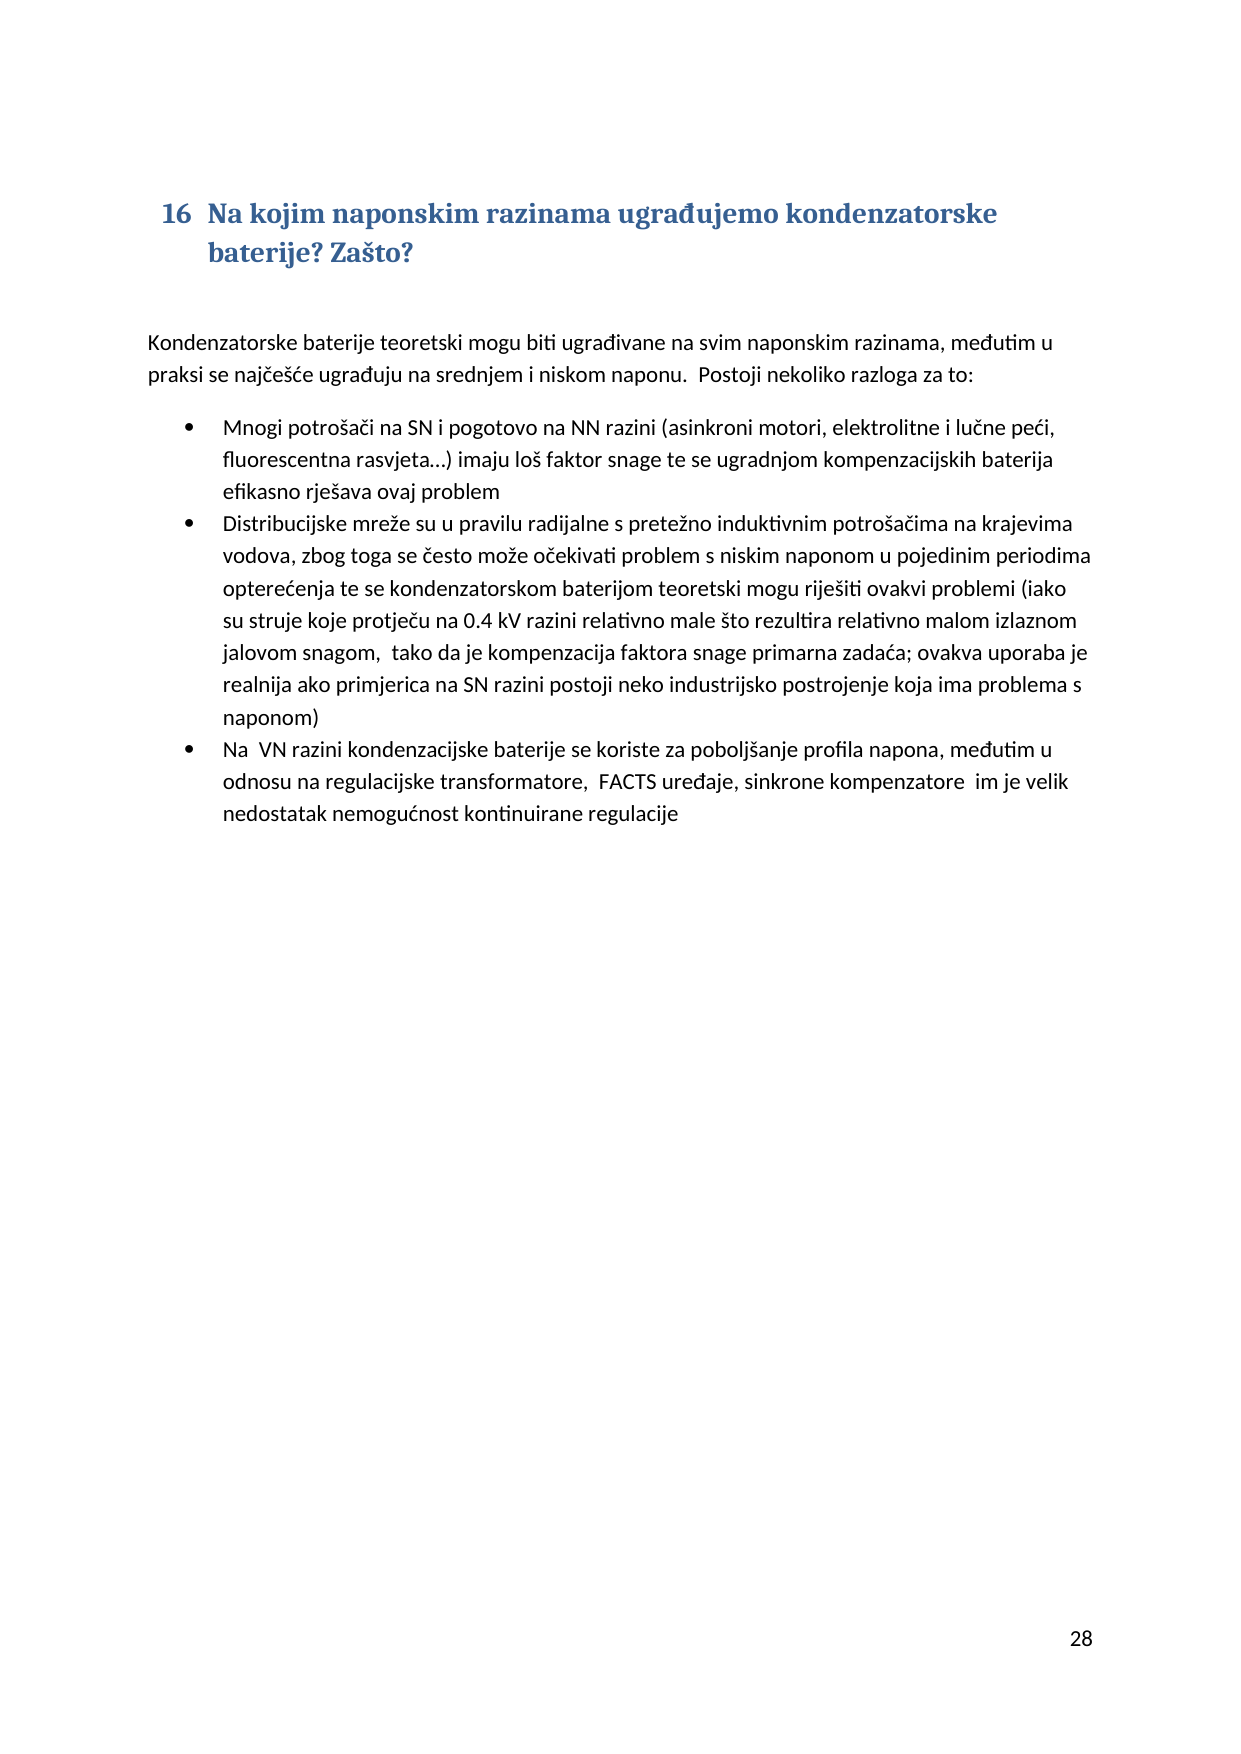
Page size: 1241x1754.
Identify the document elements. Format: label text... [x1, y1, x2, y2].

list Distribucijske mreže su u pravilu radijalne s pretežno induktivnim potrošačima na krajevima vodova, zbog toga se često može očekivati problem s niskim naponom u pojedinim periodima opterećenja te se kondenzatorskom baterijom teoretski mogu riješiti ovakvi problemi (iako su struje koje protječu na 0.4 kV razini relativno male što rezultira relativno malom izlaznom jalovom snagom, tako da je kompenzacija faktora snage primarna zadaća; ovakva uporaba je realnija ako primjerica na SN razini postoji neko industrijsko postrojenje koja ima problema s naponom) [185, 509, 1093, 731]
list Mnogi potrošači na SN i pogotovo na NN razini (asinkroni motori, elektrolitne i lučne peći, fluorescentna rasvjeta…) imaju loš faktor snage te se ugradnjom kompenzacijskih baterija efikasno rješava ovaj problem [185, 413, 1093, 505]
list Na VN razini kondenzacijske baterije se koriste za poboljšanje profila napona, međutim u odnosu na regulacijske transformatore, FACTS uređaje, sinkrone kompenzatore im je velik nedostatak nemogućnost kontinuirane regulacije [185, 735, 1093, 827]
subtitle Na kojim naponskim razinama ugrađujemo kondenzatorske baterije? Zašto? [162, 198, 1093, 270]
text Kondenzatorske baterije teoretski mogu biti ugrađivane na svim naponskim razinama, međutim u praksi se najčešće ugrađuju na srednjem i niskom naponu. Postoji nekoliko razloga za to: [148, 328, 1093, 388]
